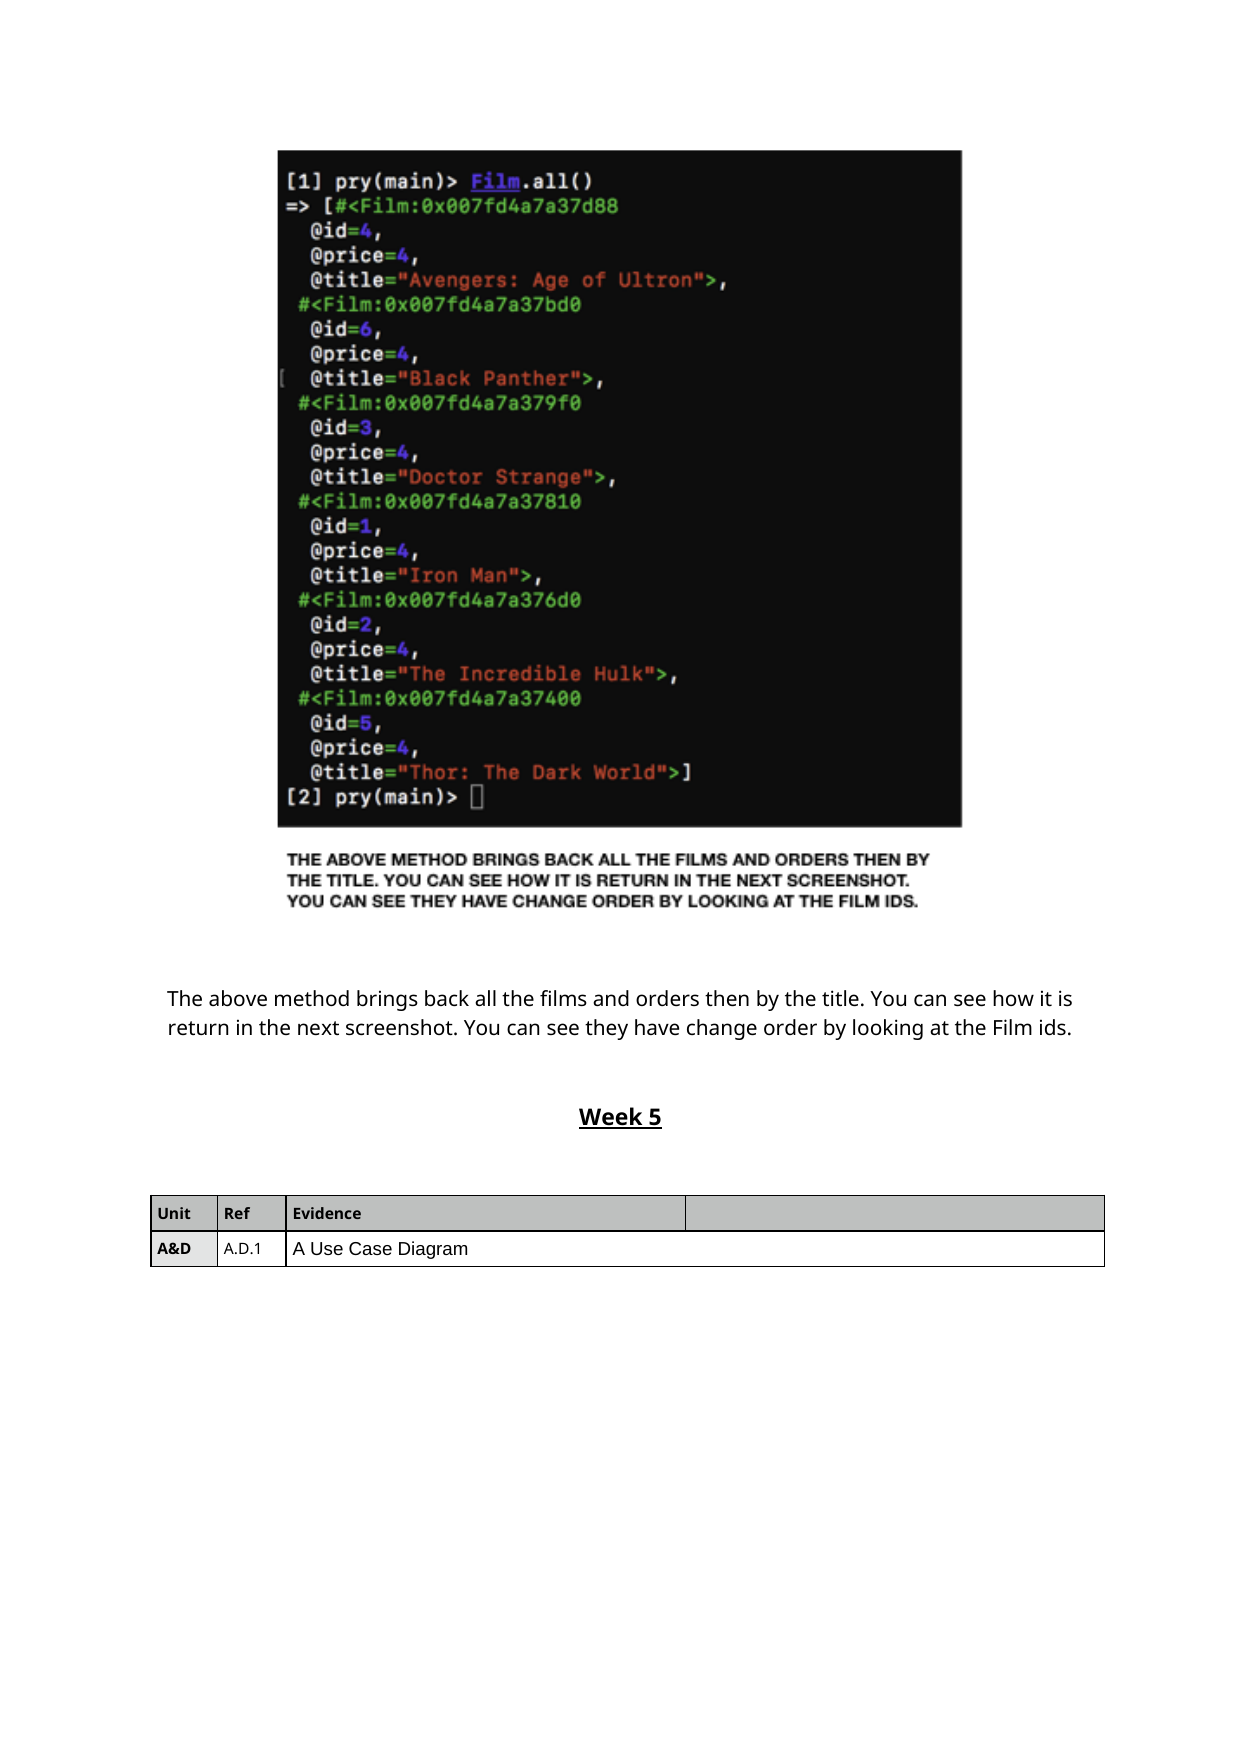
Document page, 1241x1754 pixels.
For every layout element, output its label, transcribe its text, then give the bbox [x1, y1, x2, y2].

table_cell A Use Case Diagram [287, 1232, 1104, 1266]
table_header Unit [152, 1196, 217, 1230]
table_header Evidence [287, 1196, 685, 1230]
table_header [686, 1196, 1104, 1230]
table_cell A.D.1 [218, 1232, 285, 1266]
text Week 5 [150, 1101, 1090, 1132]
table_cell A&D [152, 1232, 217, 1266]
picture [277, 150, 963, 956]
text The above method brings back all the films and orders then by the title. You can see how it is return in the next screenshot. You can see they have change order by looking at the Film ids. [150, 984, 1090, 1041]
table_header Ref [218, 1196, 285, 1230]
